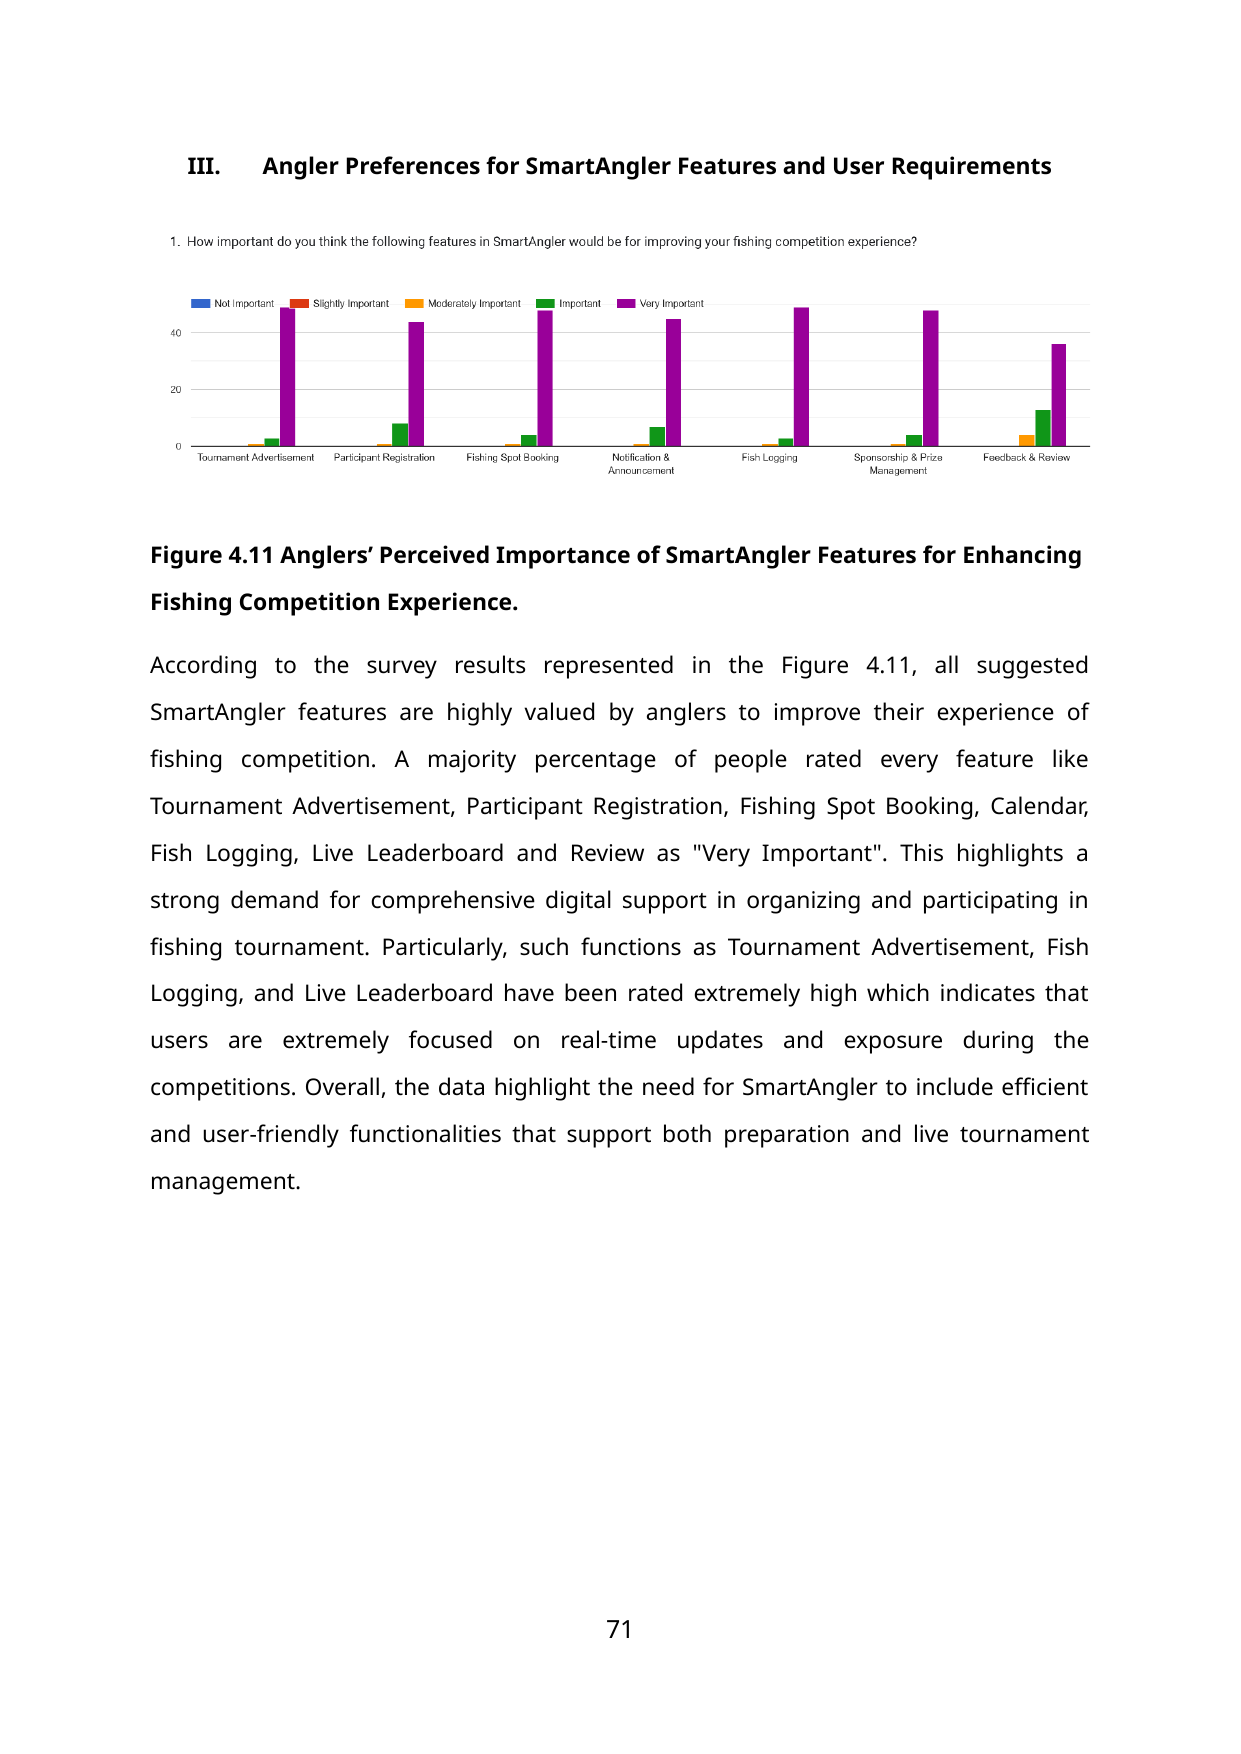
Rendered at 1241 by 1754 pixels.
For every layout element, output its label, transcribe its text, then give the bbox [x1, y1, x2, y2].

list Angler Preferences for SmartAngler Features and User Requirements [187, 150, 1090, 181]
text Figure 4.11 Anglers’ Perceived Importance of SmartAngler Features for Enhancing Fishing Competition Experience. [150, 539, 1090, 617]
text According to the survey results represented in the Figure 4.11, all suggested SmartAngler features are highly valued by anglers to improve their experience of fishing competition. A majority percentage of people rated every feature like Tournament Advertisement, Participant Registration, Fishing Spot Booking, Calendar, Fish Logging, Live Leaderboard and Review as "Very Important". This highlights a strong demand for comprehensive digital support in organizing and participating in fishing tournament. Particularly, such functions as Tournament Advertisement, Fish Logging, and Live Leaderboard have been rated extremely high which indicates that users are extremely focused on real-time updates and exposure during the competitions. Overall, the data highlight the need for SmartAngler to include efficient and user-friendly functionalities that support both preparation and live tournament management. [150, 649, 1090, 1196]
picture [150, 213, 1091, 506]
